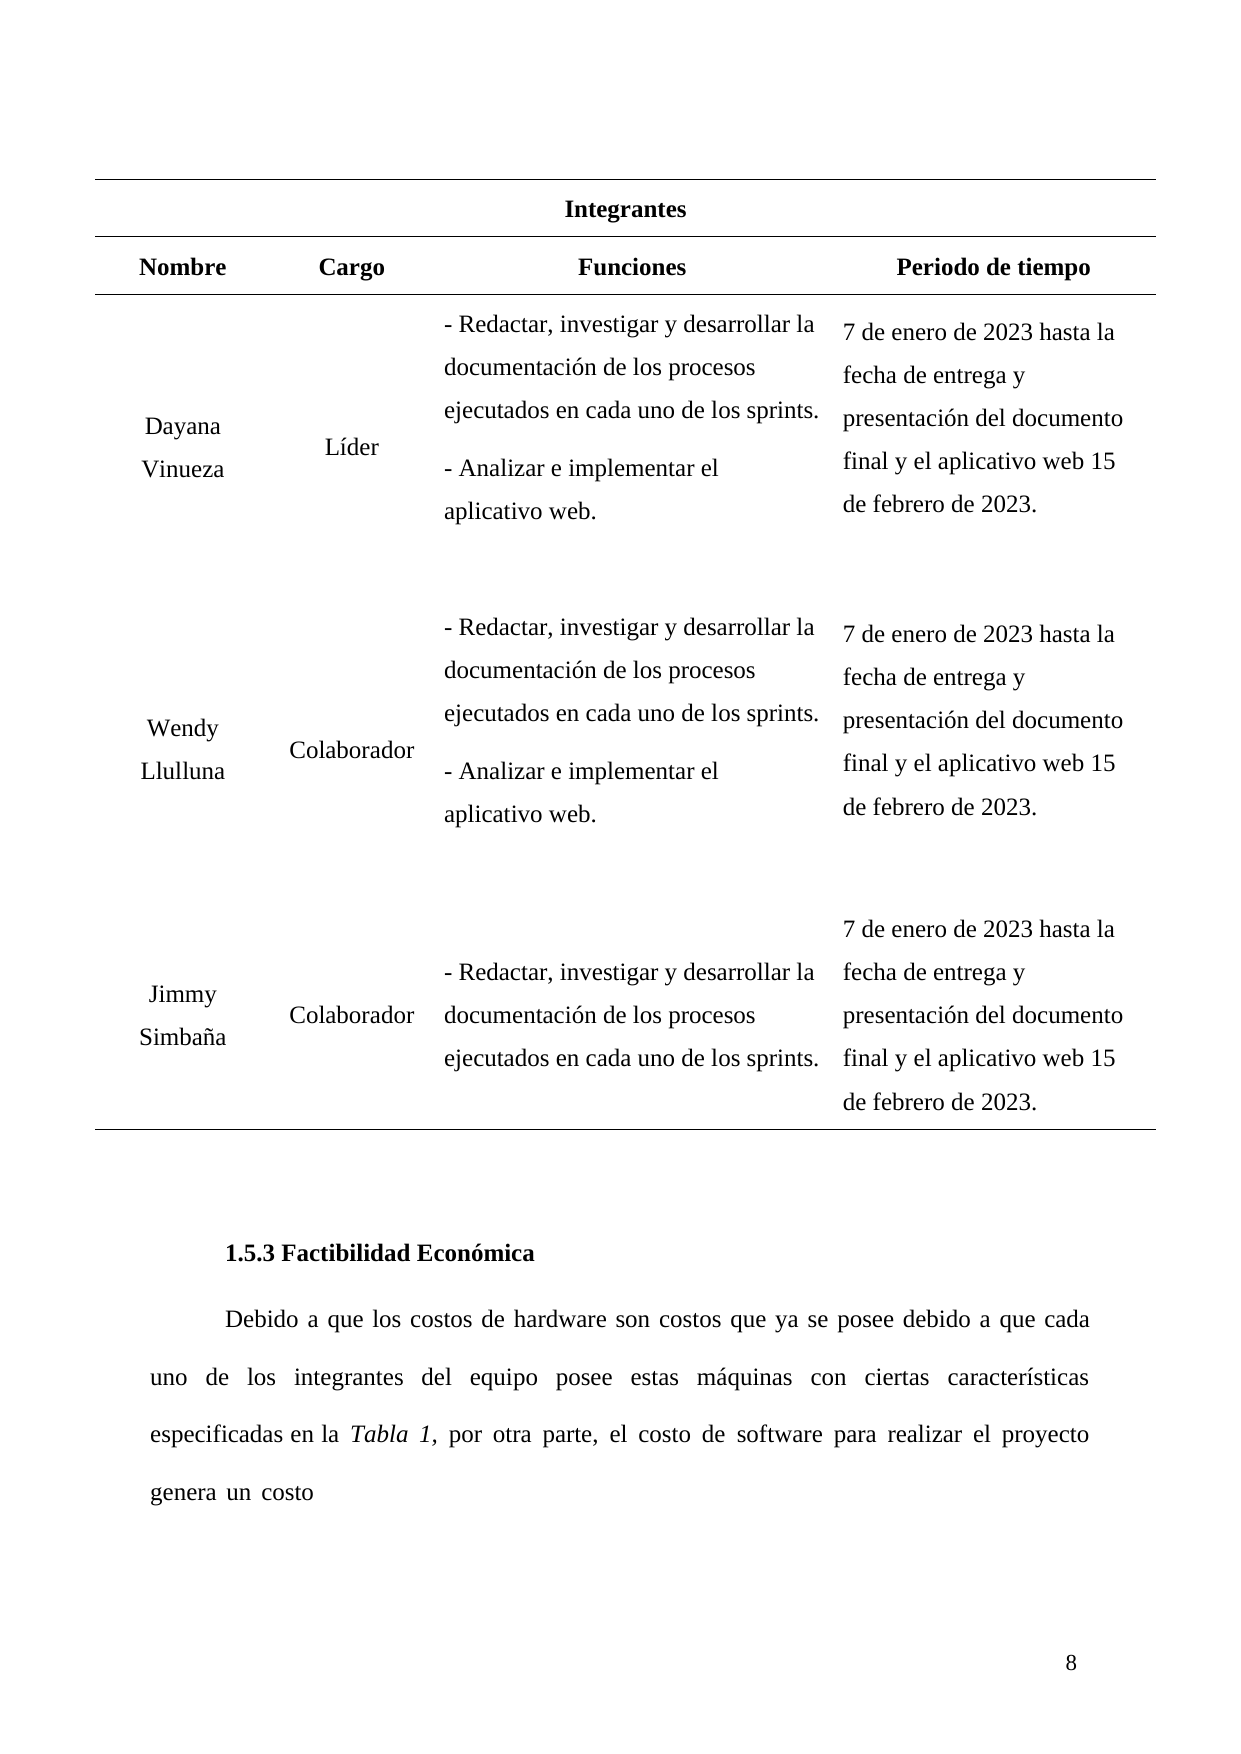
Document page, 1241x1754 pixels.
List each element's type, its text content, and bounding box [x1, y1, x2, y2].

text Debido a que los costos de hardware son costos que ya se posee debido a que cada uno de los integrantes del equipo posee estas máquinas con ciertas características especificadas en la Tabla 1, por otra parte, el costo de software para realizar el proyecto genera un costo [150, 1304, 1090, 1505]
table_cell Periodo de tiempo [831, 237, 1156, 294]
table_cell 7 de enero de 2023 hasta la fecha de entrega y presentación del documento final y el aplicativo web 15 de febrero de 2023. [831, 295, 1156, 597]
table_cell Colaborador [270, 597, 433, 899]
table_cell - Redactar, investigar y desarrollar la documentación de los procesos ejecutados en cada uno de los sprints. [433, 900, 831, 1128]
table_header Integrantes [95, 180, 1156, 236]
table_cell Funciones [433, 237, 831, 294]
table_cell Colaborador [270, 900, 433, 1128]
table_cell Wendy Llulluna [95, 597, 270, 899]
table_cell Nombre [95, 237, 270, 294]
table_cell Líder [270, 295, 433, 597]
table_cell Jimmy Simbaña [95, 900, 270, 1128]
subtitle Factibilidad Económica [225, 1238, 1128, 1267]
table_cell 7 de enero de 2023 hasta la fecha de entrega y presentación del documento final y el aplicativo web 15 de febrero de 2023. [831, 900, 1156, 1128]
table_cell Cargo [270, 237, 433, 294]
table_cell 7 de enero de 2023 hasta la fecha de entrega y presentación del documento final y el aplicativo web 15 de febrero de 2023. [831, 597, 1156, 899]
table_cell - Redactar, investigar y desarrollar la documentación de los procesos ejecutados en cada uno de los sprints. - Analizar e implementar el aplicativo web. [433, 597, 831, 899]
table_cell Dayana Vinueza [95, 295, 270, 597]
table_cell - Redactar, investigar y desarrollar la documentación de los procesos ejecutados en cada uno de los sprints. - Analizar e implementar el aplicativo web. [433, 295, 831, 597]
